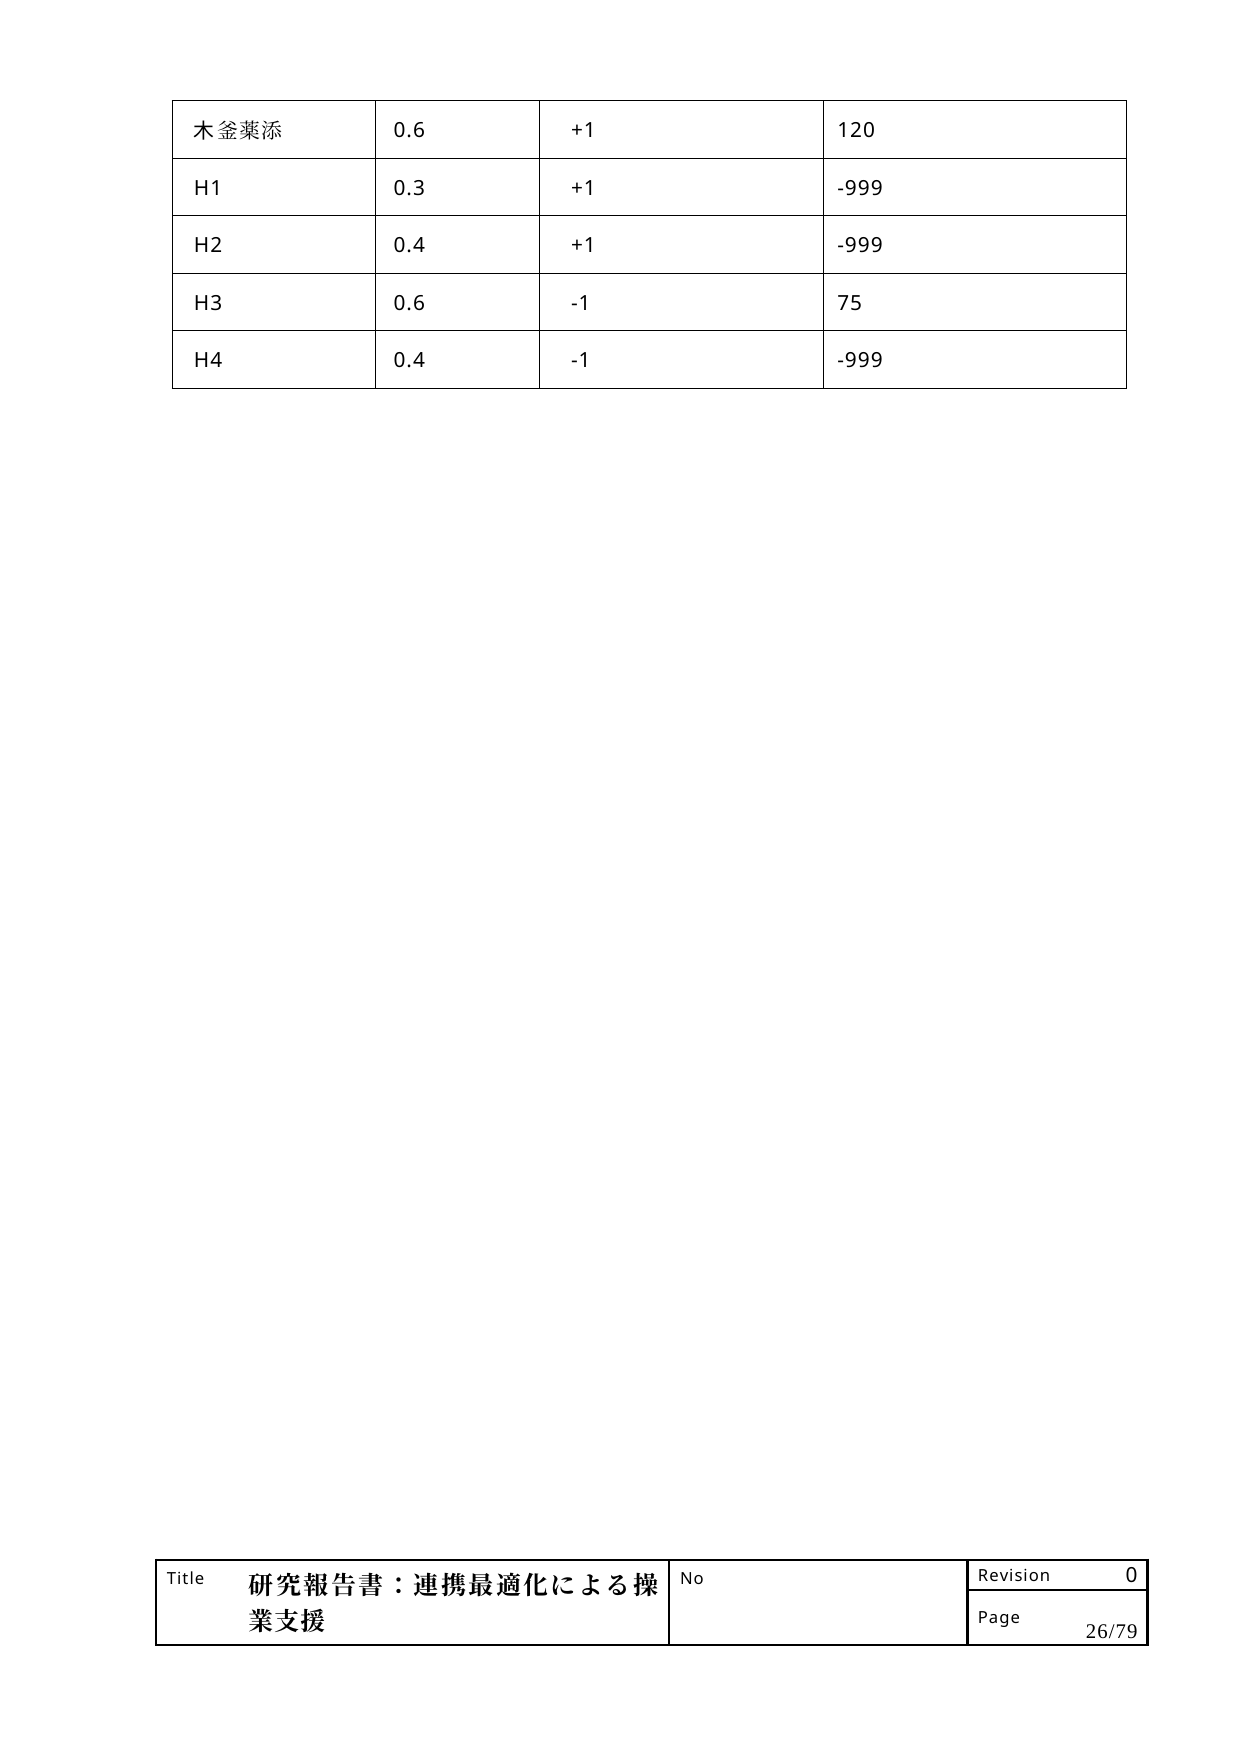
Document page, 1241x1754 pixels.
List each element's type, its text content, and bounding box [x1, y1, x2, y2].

table_cell -1 [540, 331, 823, 388]
table_cell +1 [540, 101, 823, 158]
table_cell 0.4 [376, 331, 539, 388]
table_cell H2 [173, 216, 375, 273]
table_cell +1 [540, 159, 823, 215]
table_cell -999 [824, 331, 1126, 388]
table_cell 0.3 [376, 159, 539, 215]
table_cell H3 [173, 274, 375, 330]
table_cell H1 [173, 159, 375, 215]
table_cell -999 [824, 216, 1126, 273]
table_cell 0.4 [376, 216, 539, 273]
table_cell H4 [173, 331, 375, 388]
table_cell 120 [824, 101, 1126, 158]
table_cell +1 [540, 216, 823, 273]
table_cell 75 [824, 274, 1126, 330]
table_cell 0.6 [376, 101, 539, 158]
table_cell ⽊釜薬添 [173, 101, 375, 158]
table_cell 0.6 [376, 274, 539, 330]
table_cell -999 [824, 159, 1126, 215]
table_cell -1 [540, 274, 823, 330]
